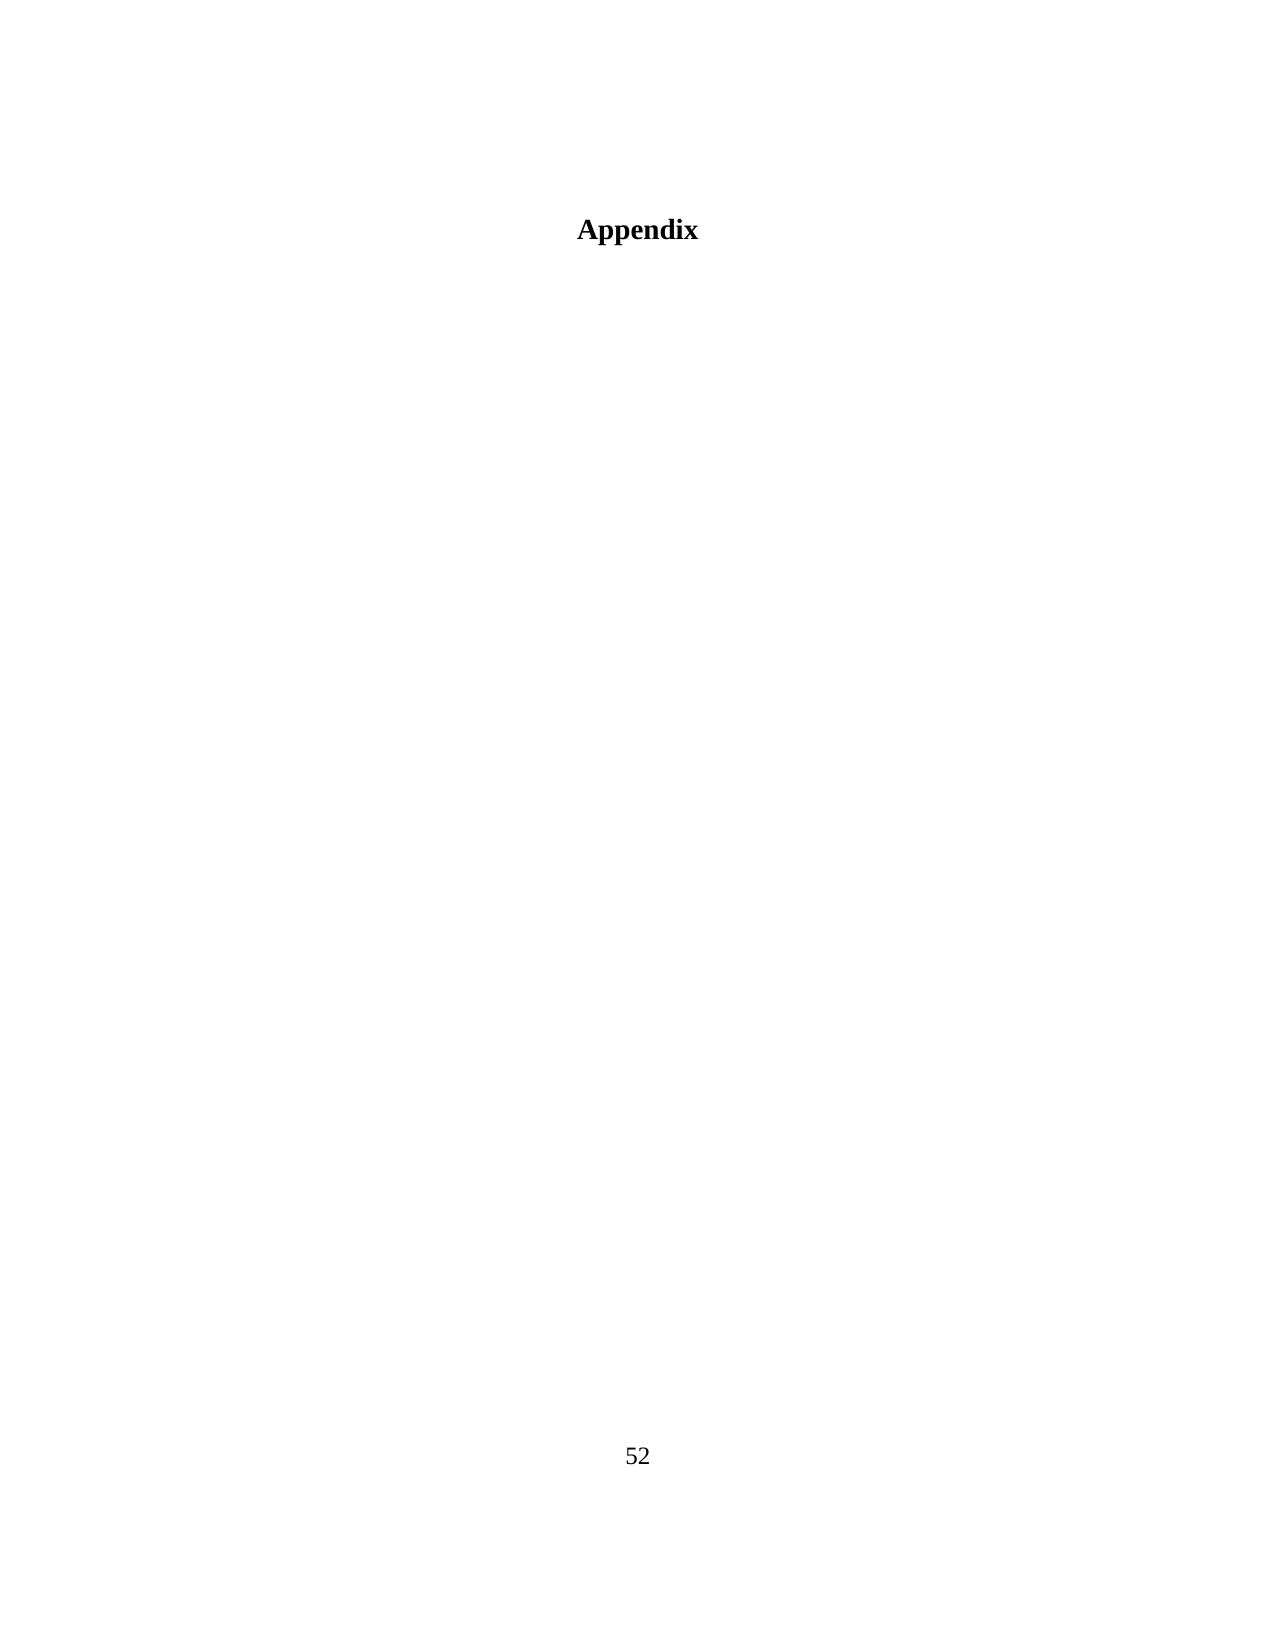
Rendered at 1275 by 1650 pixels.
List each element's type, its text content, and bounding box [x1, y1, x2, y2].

subtitle Appendix [187, 212, 1087, 246]
